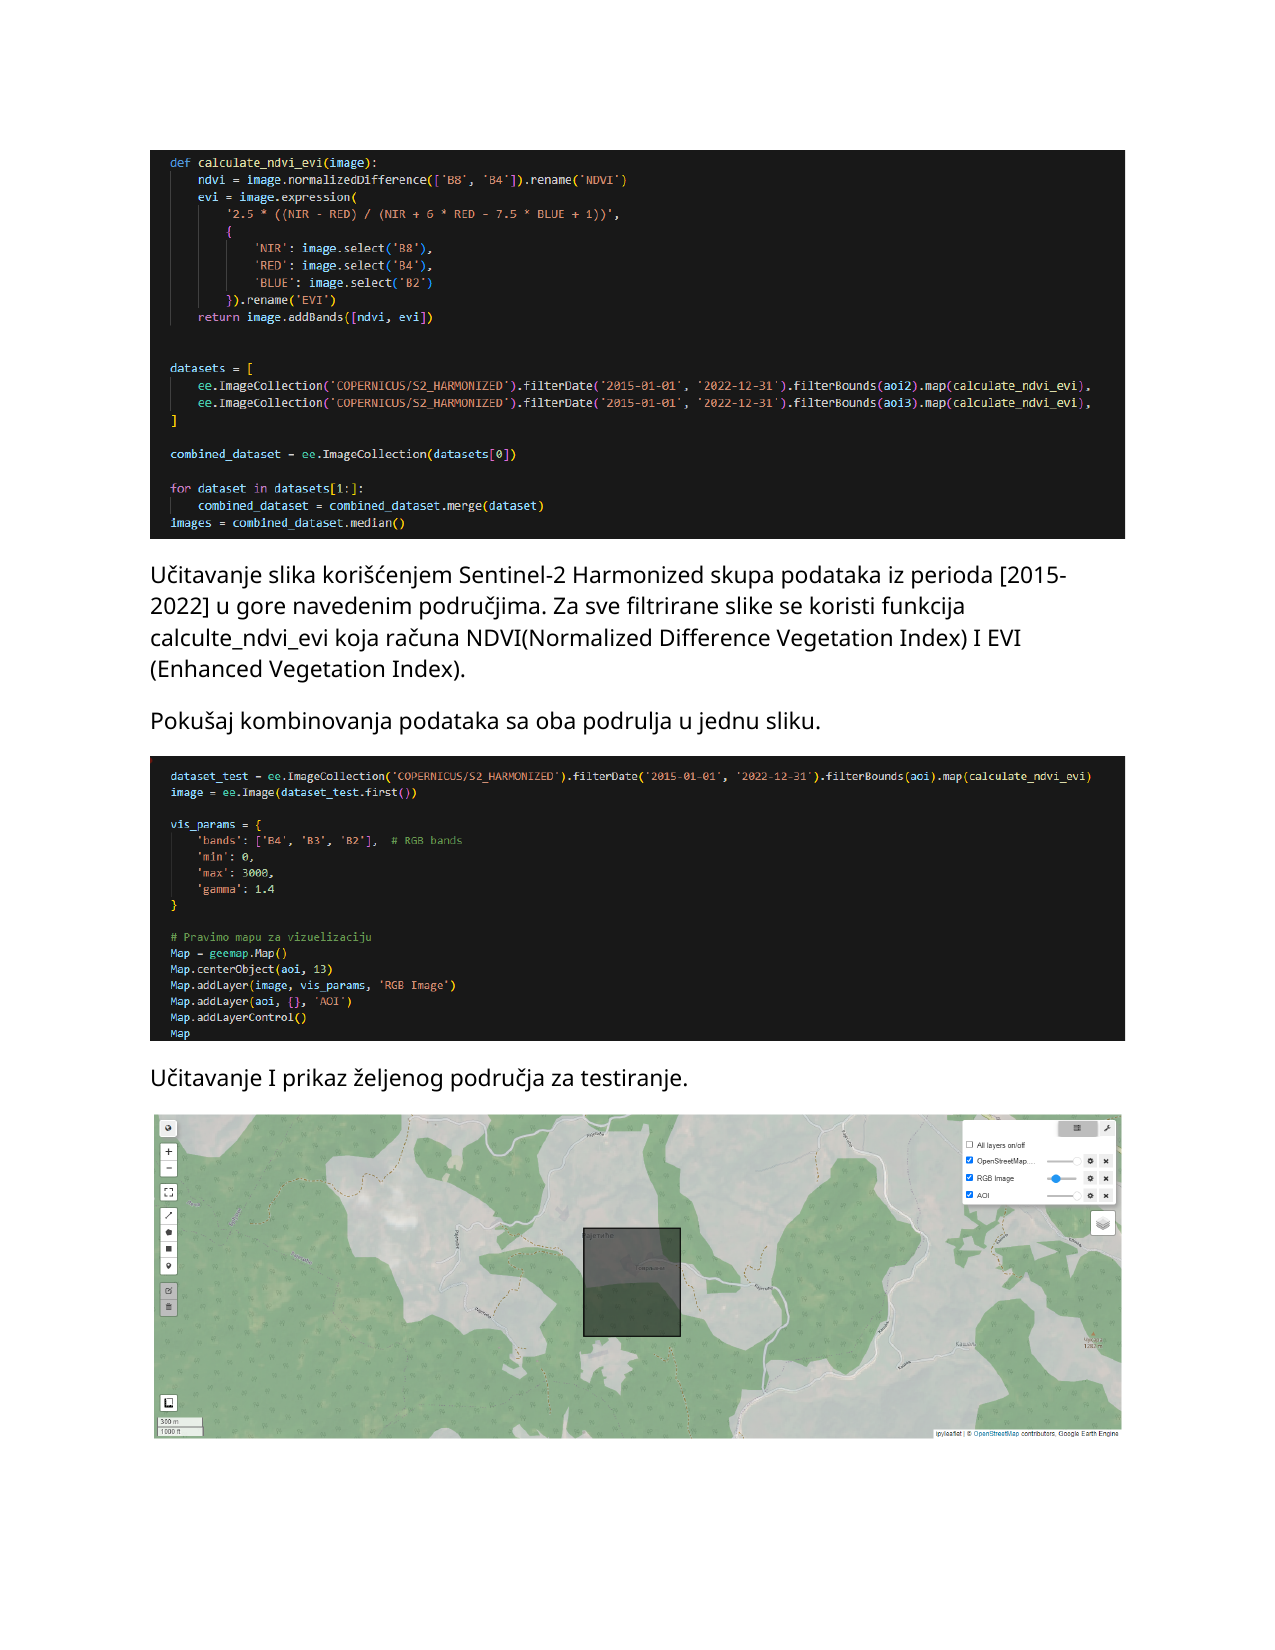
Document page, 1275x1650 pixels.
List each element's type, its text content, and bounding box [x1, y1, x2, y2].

text Učitavanje slika korišćenjem Sentinel-2 Harmonized skupa podataka iz perioda [2015-2022] u gore navedenim područjima. Za sve filtrirane slike se koristi funkcija calculte_ndvi_evi koja računa NDVI(Normalized Difference Vegetation Index) I EVI (Enhanced Vegetation Index). [150, 559, 1125, 684]
text Pokušaj kombinovanja podataka sa oba podrulja u jednu sliku. [150, 705, 1125, 736]
text Učitavanje I prikaz željenog područja za testiranje. [150, 1061, 1125, 1093]
picture [150, 150, 1125, 539]
picture [150, 1113, 1125, 1439]
picture [150, 756, 1125, 1041]
